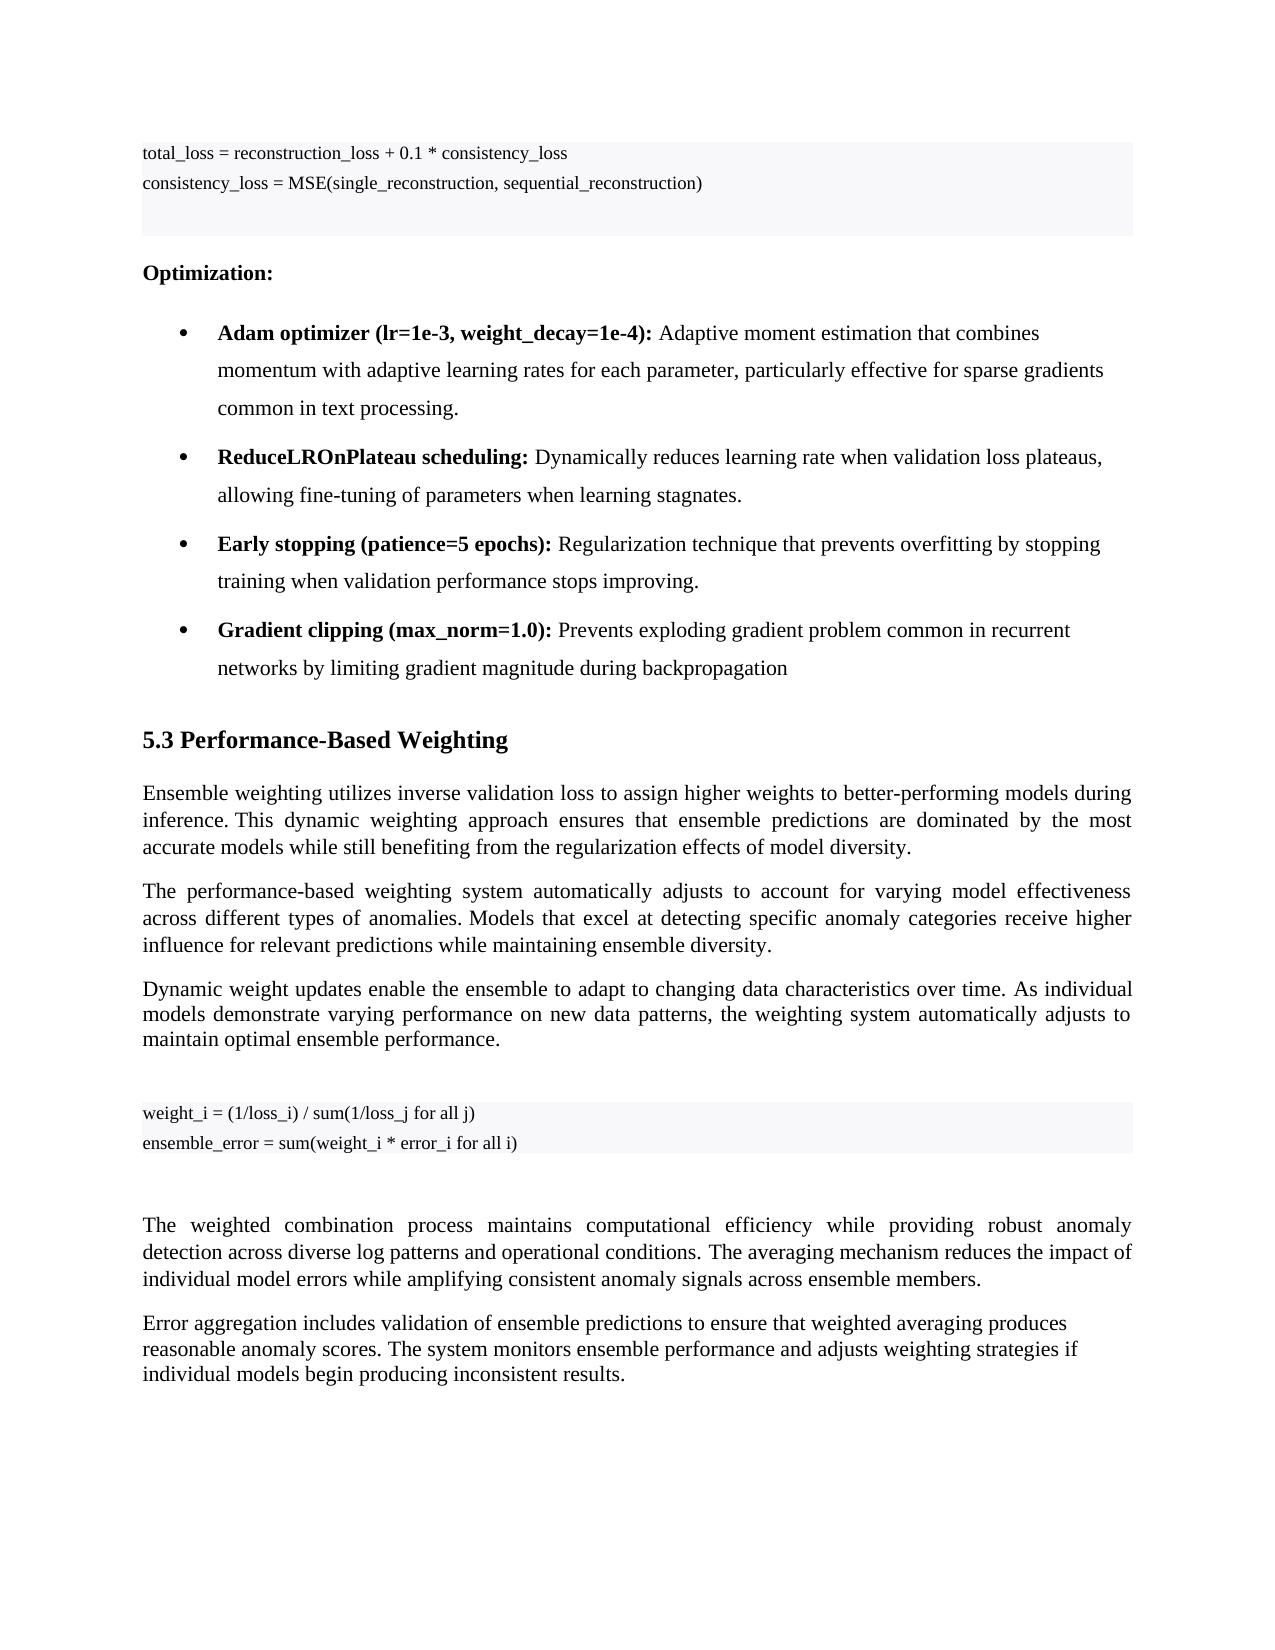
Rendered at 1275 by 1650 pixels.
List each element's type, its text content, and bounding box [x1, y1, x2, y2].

text The performance-based weighting system automatically adjusts to account for varying model effectiveness across different types of anomalies. Models that excel at detecting specific anomaly categories receive higher influence for relevant predictions while maintaining ensemble diversity. [142, 878, 1133, 957]
text Ensemble weighting utilizes inverse validation loss to assign higher weights to better-performing models during inference. This dynamic weighting approach ensures that ensemble predictions are dominated by the most accurate models while still benefiting from the regularization effects of model diversity. [142, 779, 1133, 859]
text The weighted combination process maintains computational efficiency while providing robust anomaly detection across diverse log patterns and operational conditions. The averaging mechanism reduces the impact of individual model errors while amplifying consistent anomaly signals across ensemble members. [142, 1212, 1133, 1292]
text weight_i = (1/loss_i) / sum(1/loss_j for all j) ensemble_error = sum(weight_i * error_i for all i) [142, 1102, 1133, 1153]
list Early stopping (patience=5 epochs): Regularization technique that prevents overfitting by stopping training when validation performance stops improving. [180, 531, 1133, 593]
text Dynamic weight updates enable the ensemble to adapt to changing data characteristics over time. As individual models demonstrate varying performance on new data patterns, the weighting system automatically adjusts to maintain optimal ensemble performance. [142, 976, 1133, 1052]
text Optimization: [142, 260, 1133, 285]
list Gradient clipping (max_norm=1.0): Prevents exploding gradient problem common in recurrent networks by limiting gradient magnitude during backpropagation [180, 617, 1133, 680]
list Adam optimizer (lr=1e-3, weight_decay=1e-4): Adaptive moment estimation that combines momentum with adaptive learning rates for each parameter, particularly effective for sparse gradients common in text processing. [180, 319, 1133, 420]
text total_loss = reconstruction_loss + 0.1 * consistency_loss consistency_loss = MSE(single_reconstruction, sequential_reconstruction) [142, 142, 1133, 236]
list ReduceLROnPlateau scheduling: Dynamically reduces learning rate when validation loss plateaus, allowing fine-tuning of parameters when learning stagnates. [180, 444, 1133, 507]
text Error aggregation includes validation of ensemble predictions to ensure that weighted averaging produces reasonable anomaly scores. The system monitors ensemble performance and adjusts weighting strategies if individual models begin producing inconsistent results. [142, 1310, 1133, 1386]
text 5.3 Performance-Based Weighting [142, 726, 1133, 754]
